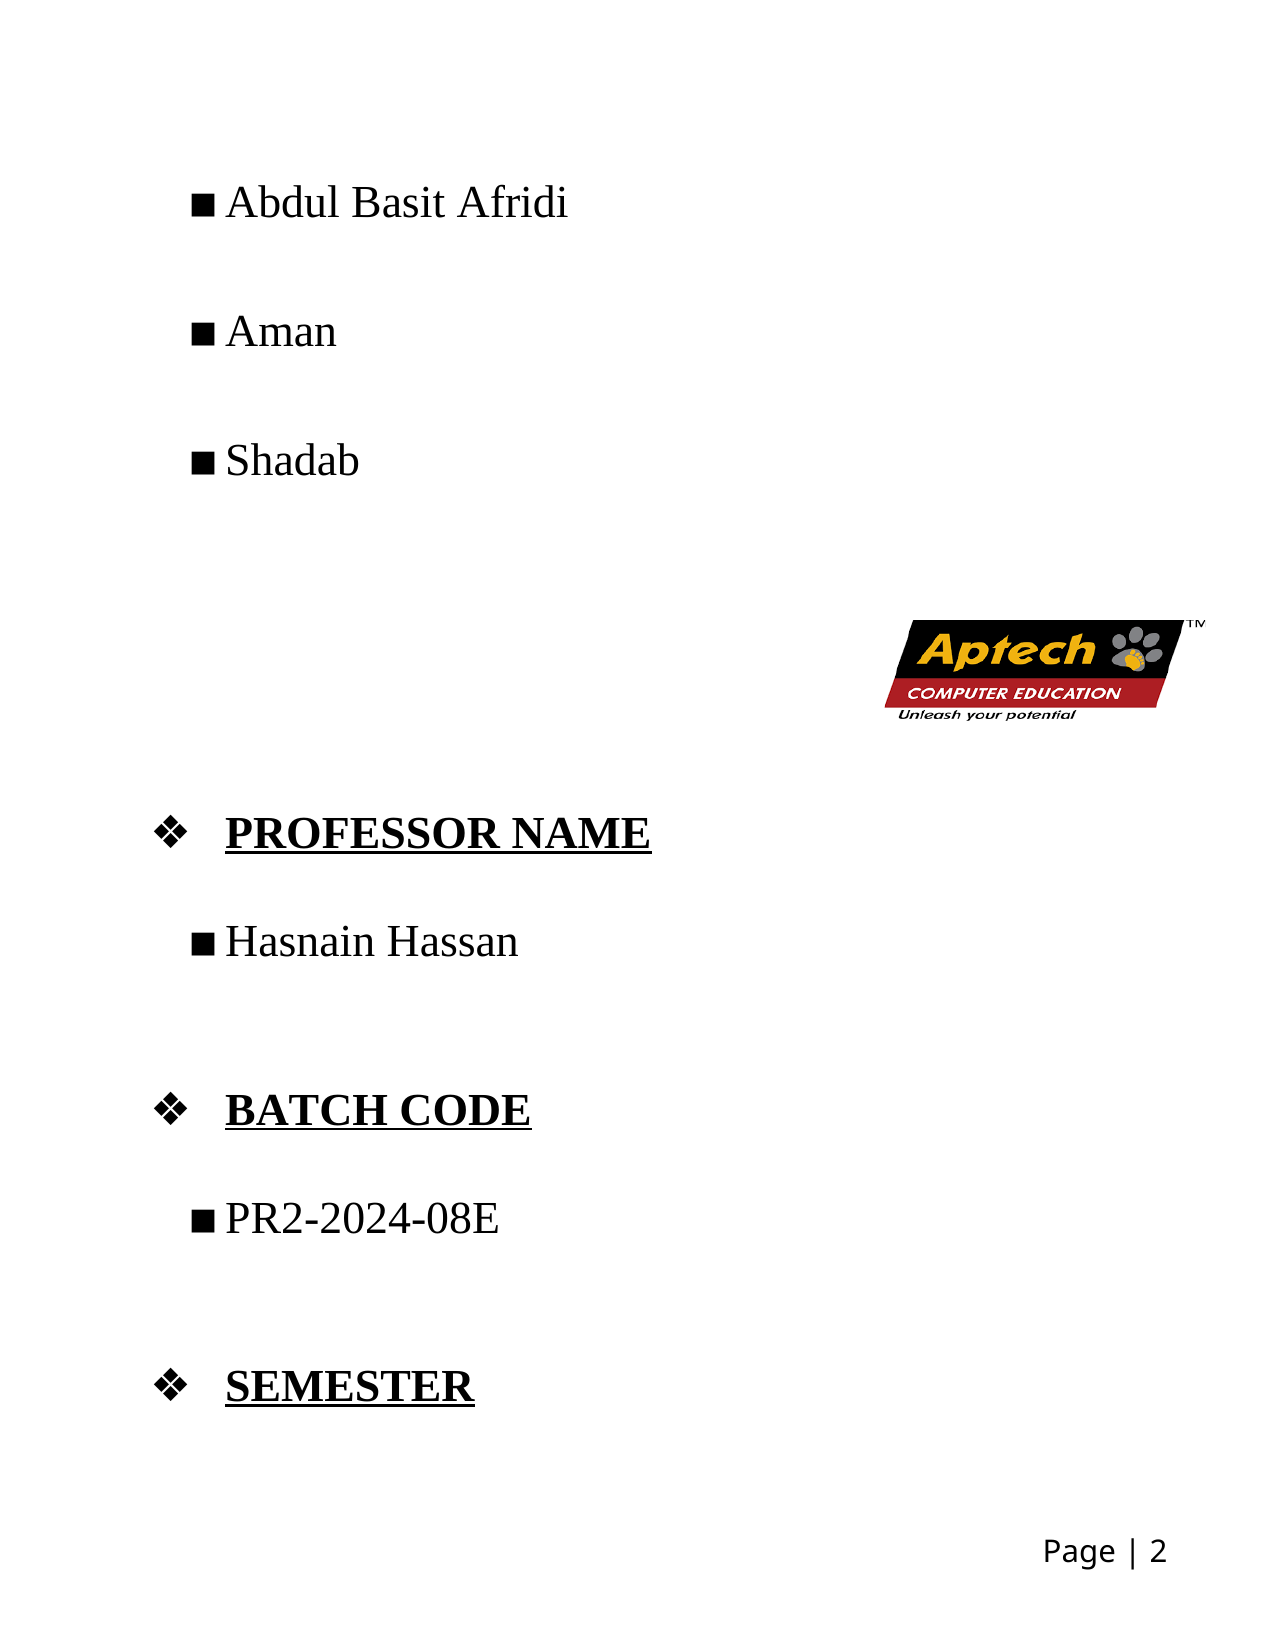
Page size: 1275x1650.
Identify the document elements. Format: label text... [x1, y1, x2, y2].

picture [884, 620, 1206, 721]
list Hasnain Hassan [187, 889, 1209, 983]
list Aman [187, 279, 1209, 373]
list Abdul Basit Afridi [187, 150, 1209, 244]
list PROFESSOR NAME [150, 781, 1209, 874]
list Shadab [187, 408, 1209, 502]
list BATCH CODE [150, 1057, 1209, 1151]
list SEMESTER [150, 1334, 1209, 1428]
list PR2-2024-08E [187, 1165, 1209, 1259]
